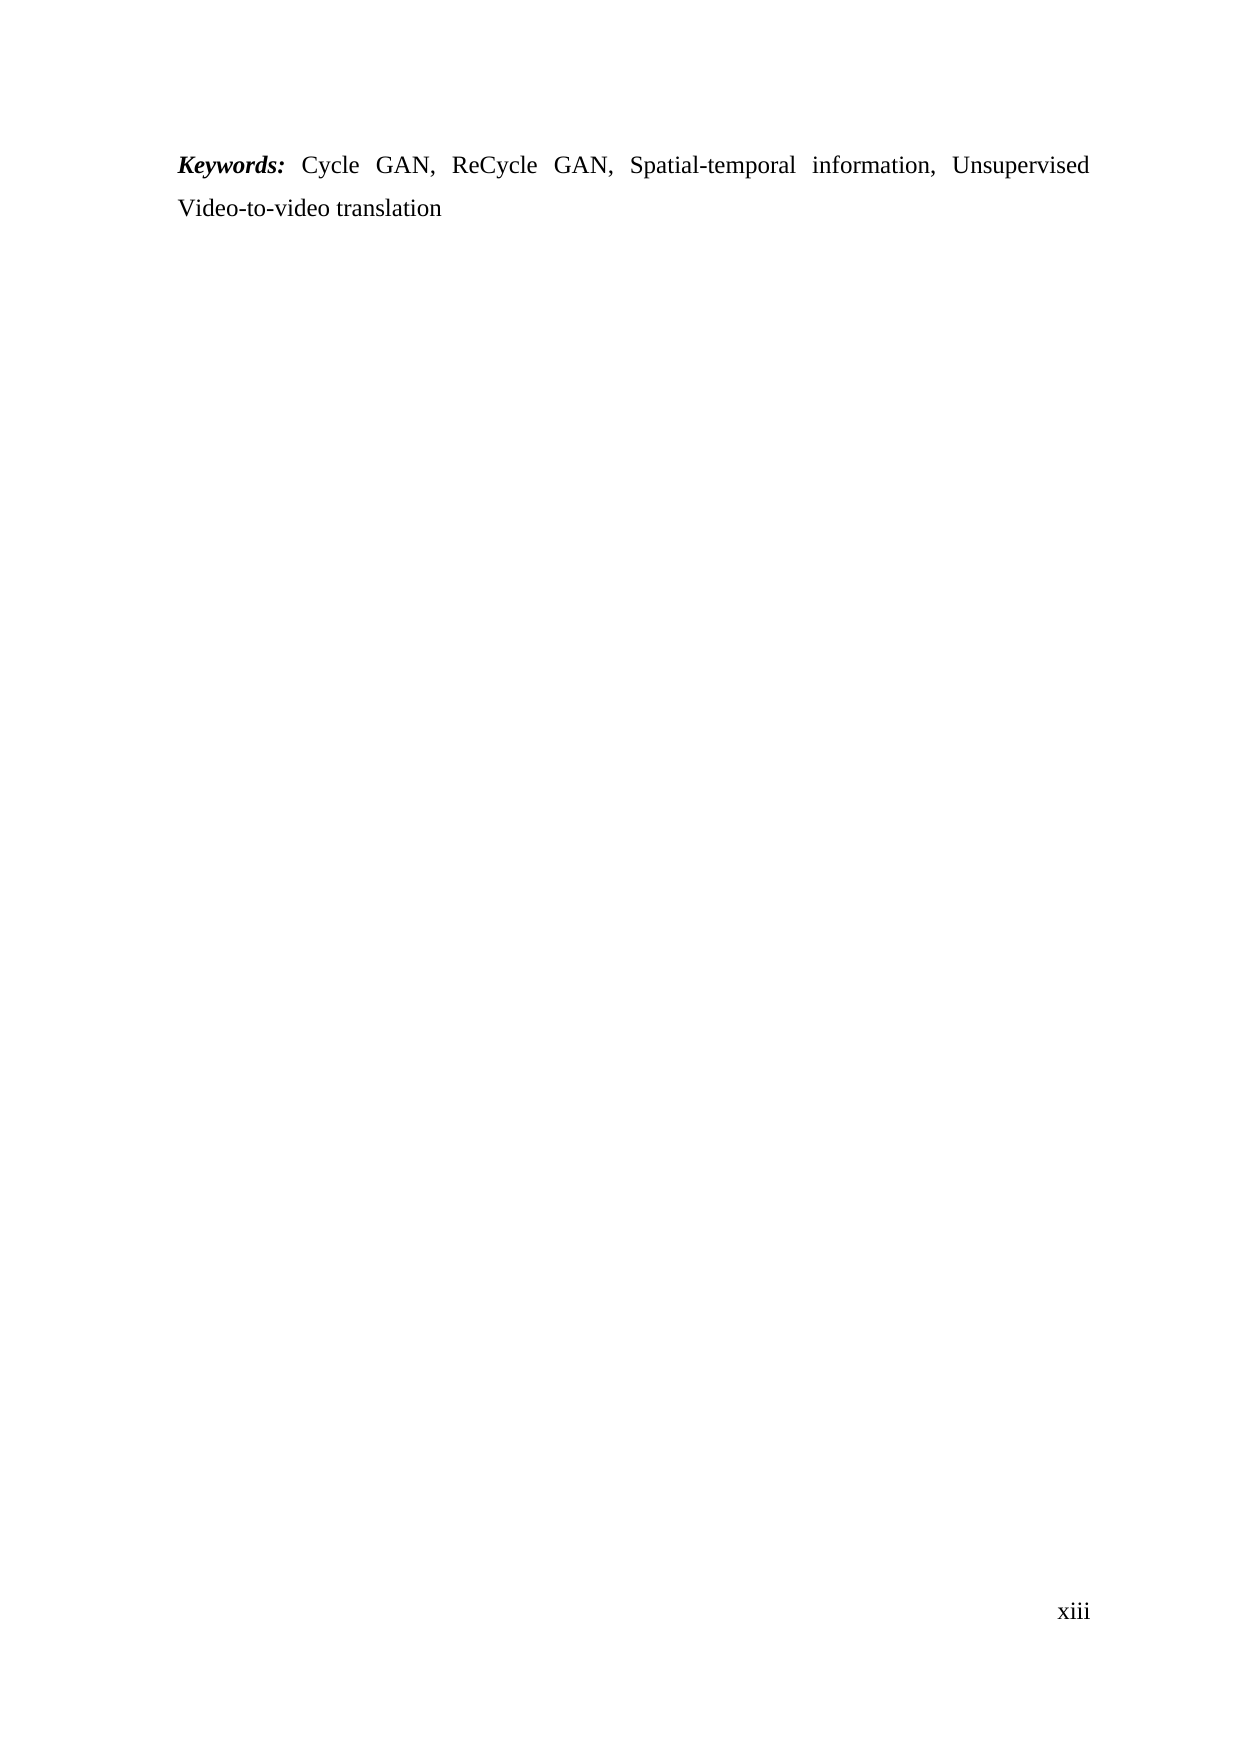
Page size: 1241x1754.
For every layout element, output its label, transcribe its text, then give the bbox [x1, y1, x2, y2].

text Keywords: Cycle GAN, ReCycle GAN, Spatial-temporal information, Unsupervised Video-to-video translation [177, 150, 1090, 222]
